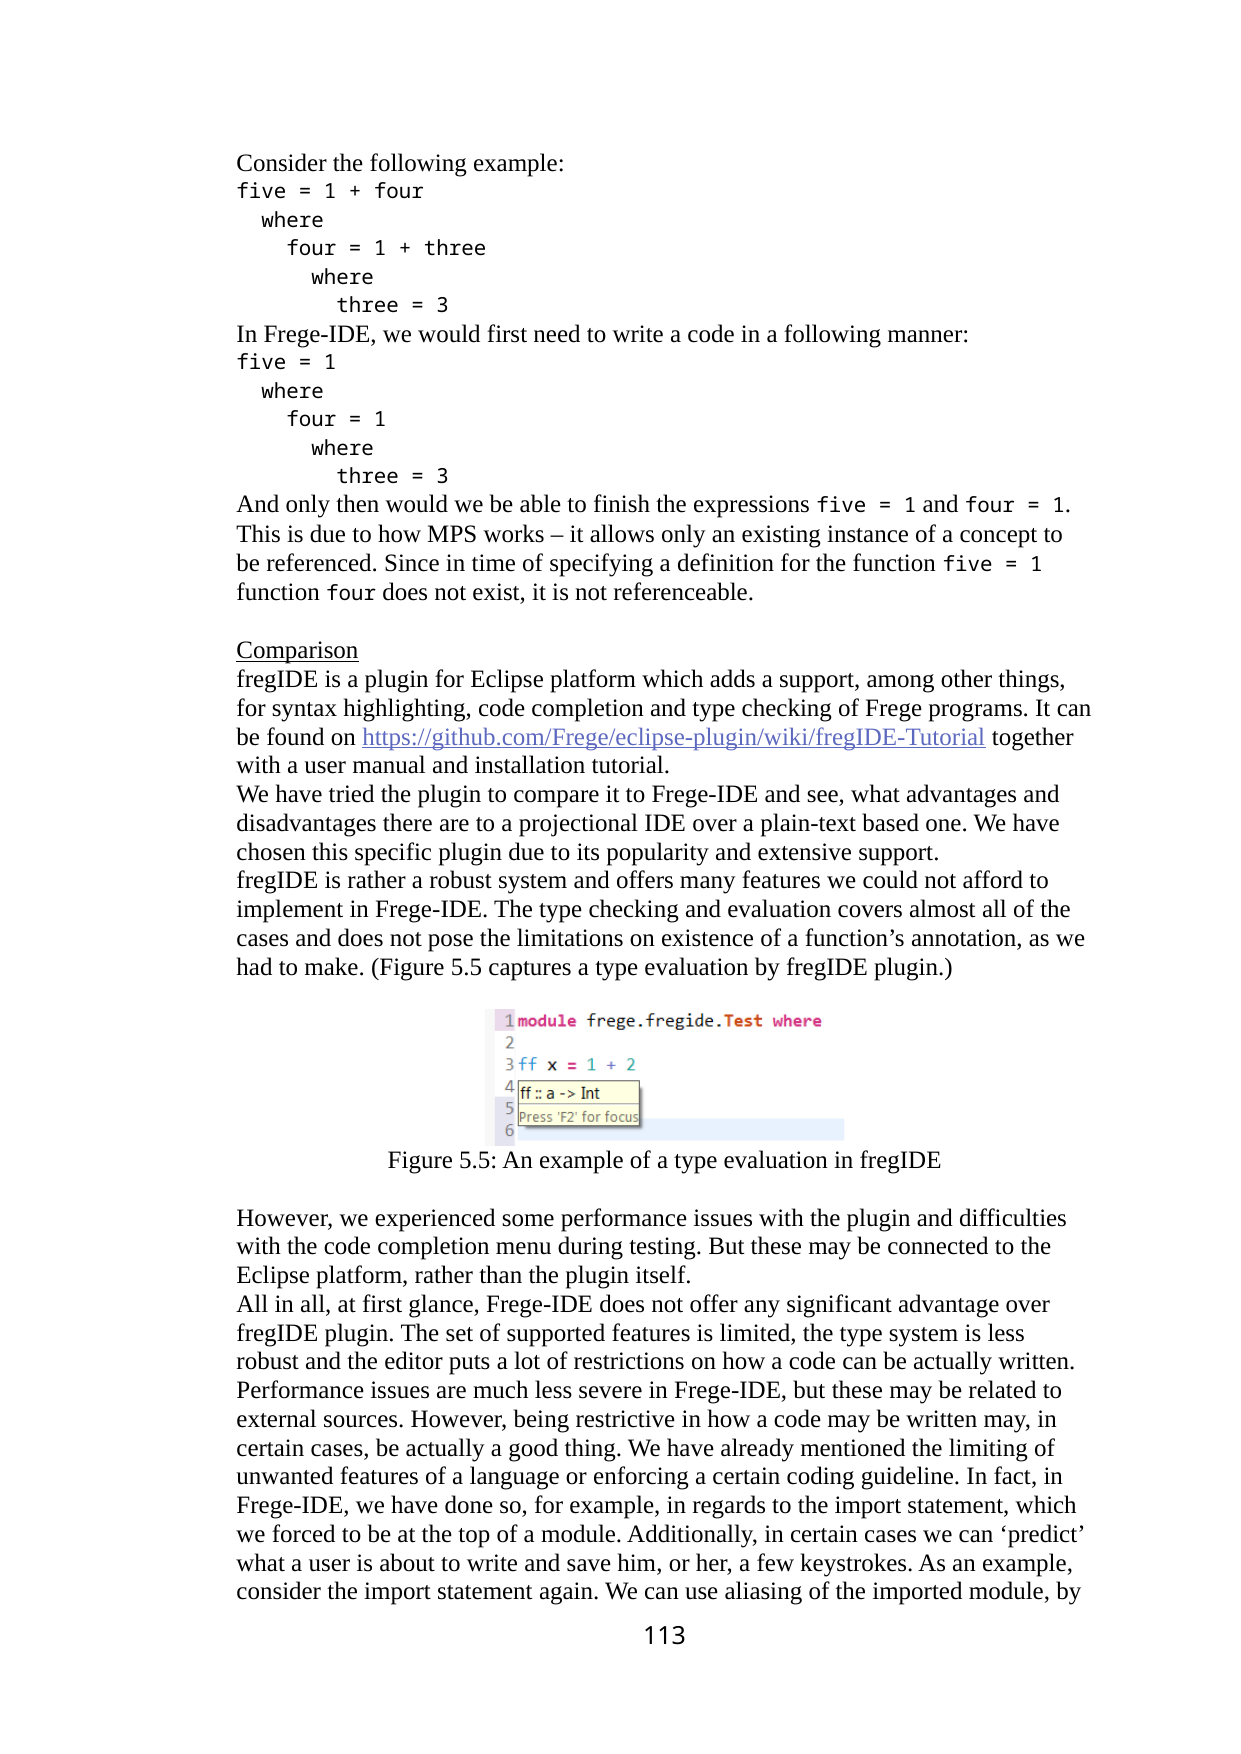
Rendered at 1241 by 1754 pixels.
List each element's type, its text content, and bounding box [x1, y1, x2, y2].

text three = 3 [236, 290, 1092, 319]
text Figure 5.5: An example of a type evaluation in fregIDE [236, 1145, 1092, 1174]
text fregIDE is rather a robust system and offers many features we could not afford to implement in Frege-IDE. The type checking and evaluation covers almost all of the cases and does not pose the limitations on existence of a function’s annotation, as we had to make. (Figure 5.5 captures a type evaluation by fregIDE plugin.) [236, 866, 1092, 981]
text five = 1 + four [236, 176, 1092, 205]
text three = 3 [236, 461, 1092, 489]
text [236, 1289, 1092, 1605]
text four = 1 [236, 404, 1092, 433]
text Comparison [236, 636, 1092, 664]
text And only then would we be able to finish the expressions five = 1 and four = 1. This is due to how MPS works – it allows only an existing instance of a concept to be referenced. Since in time of specifying a definition for the function five = 1 function four does not exist, it is not referenceable. [236, 489, 1092, 607]
text We have tried the plugin to compare it to Frege-IDE and see, what advantages and disadvantages there are to a projectional IDE over a plain-text based one. We have chosen this specific plugin due to its popularity and extensive support. [236, 779, 1092, 866]
text However, we experienced some performance issues with the plugin and difficulties with the code completion menu during testing. But these may be connected to the Eclipse platform, rather than the plugin itself. [236, 1203, 1092, 1289]
text where [236, 376, 1092, 404]
text five = 1 [236, 347, 1092, 376]
text where [236, 433, 1092, 461]
text Consider the following example: [236, 148, 1092, 176]
text In Frege-IDE, we would first need to write a code in a following manner: [236, 319, 1092, 347]
text where [236, 205, 1092, 233]
text fregIDE is a plugin for Eclipse platform which adds a support, among other things, for syntax highlighting, code completion and type checking of Frege programs. It can be found on https://github.com/Frege/eclipse-plugin/wiki/fregIDE-Tutorial together with a user manual and installation tutorial. [236, 664, 1092, 779]
text where [236, 262, 1092, 290]
text four = 1 + three [236, 233, 1092, 262]
picture [484, 1009, 845, 1146]
